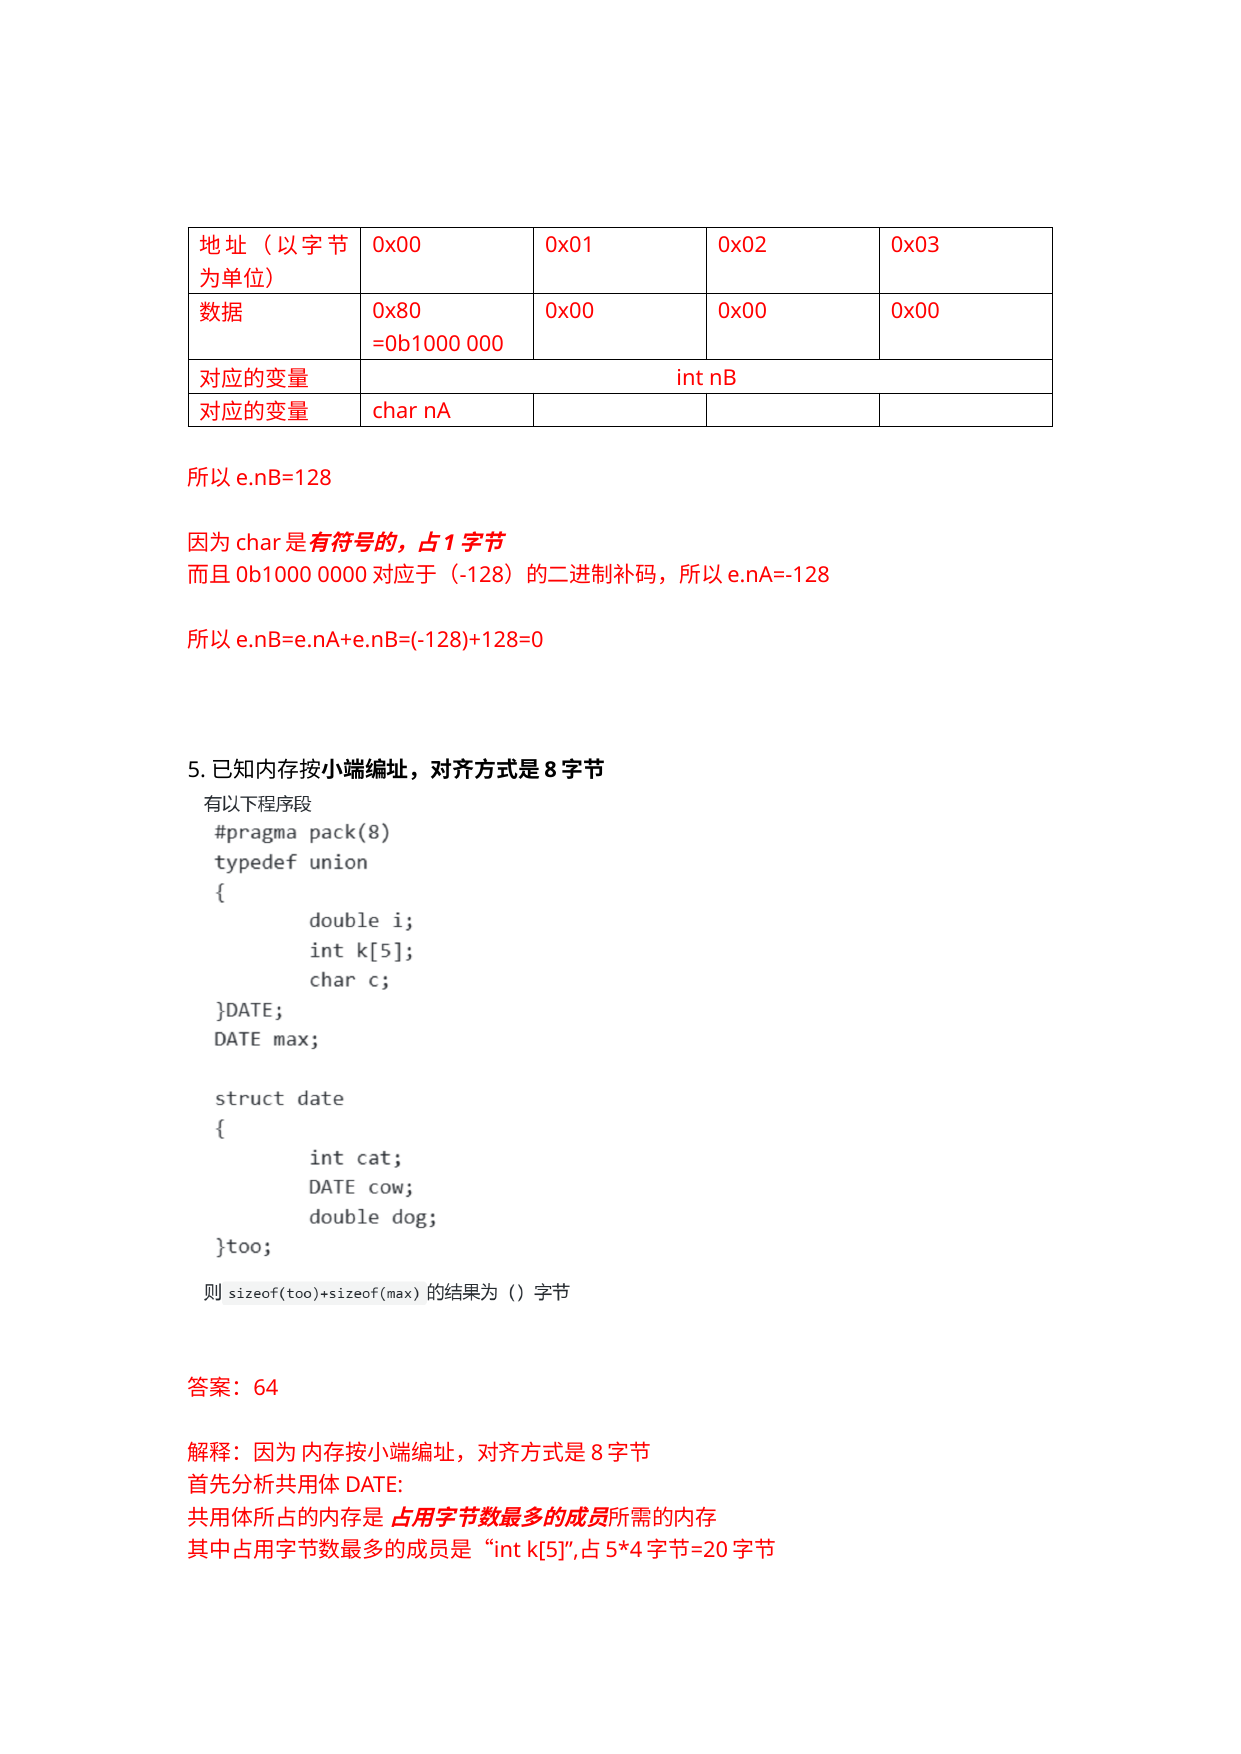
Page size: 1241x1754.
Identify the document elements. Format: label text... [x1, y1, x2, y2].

table_cell 0x80 =0b1000 000 [361, 294, 533, 359]
table_cell 对应的变量 [189, 360, 360, 393]
table_header 0x01 [534, 228, 706, 293]
picture [187, 784, 643, 1309]
text 解释：因为 内存按小端编址，对齐方式是8字节 [187, 1435, 1053, 1467]
table_cell 数据 [189, 294, 360, 359]
text 所以e.nB=e.nA+e.nB=(-128)+128=0 [187, 622, 1053, 655]
table_cell 0x00 [880, 294, 1052, 359]
table_cell [534, 394, 706, 426]
table_header 地址（以字节为单位） [189, 228, 360, 293]
table_cell 0x00 [534, 294, 706, 359]
text 所以e.nB=128 [187, 460, 1053, 492]
text 其中占用字节数最多的成员是“int k[5]”,占5*4字节=20字节 [187, 1532, 1053, 1565]
table_cell char nA [361, 394, 533, 426]
text 而且0b1000 0000对应于（-128）的二进制补码，所以e.nA=-128 [187, 557, 1053, 590]
text 共用体所占的内存是 占用字节数最多的成员所需的内存 [187, 1500, 1053, 1532]
table_cell 0x00 [707, 294, 879, 359]
text 答案：64 [187, 1370, 1053, 1402]
text 5. 已知内存按小端编址，对齐方式是8字节 [187, 752, 1053, 785]
table_cell 对应的变量 [189, 394, 360, 426]
text 首先分析共用体DATE: [187, 1467, 1053, 1500]
text 因为char是有符号的，占1字节 [187, 525, 1053, 557]
table_header 0x02 [707, 228, 879, 293]
table_cell [880, 394, 1052, 426]
table_cell [707, 394, 879, 426]
table_header 0x03 [880, 228, 1052, 293]
table_header 0x00 [361, 228, 533, 293]
table_cell int nB [361, 360, 1052, 393]
